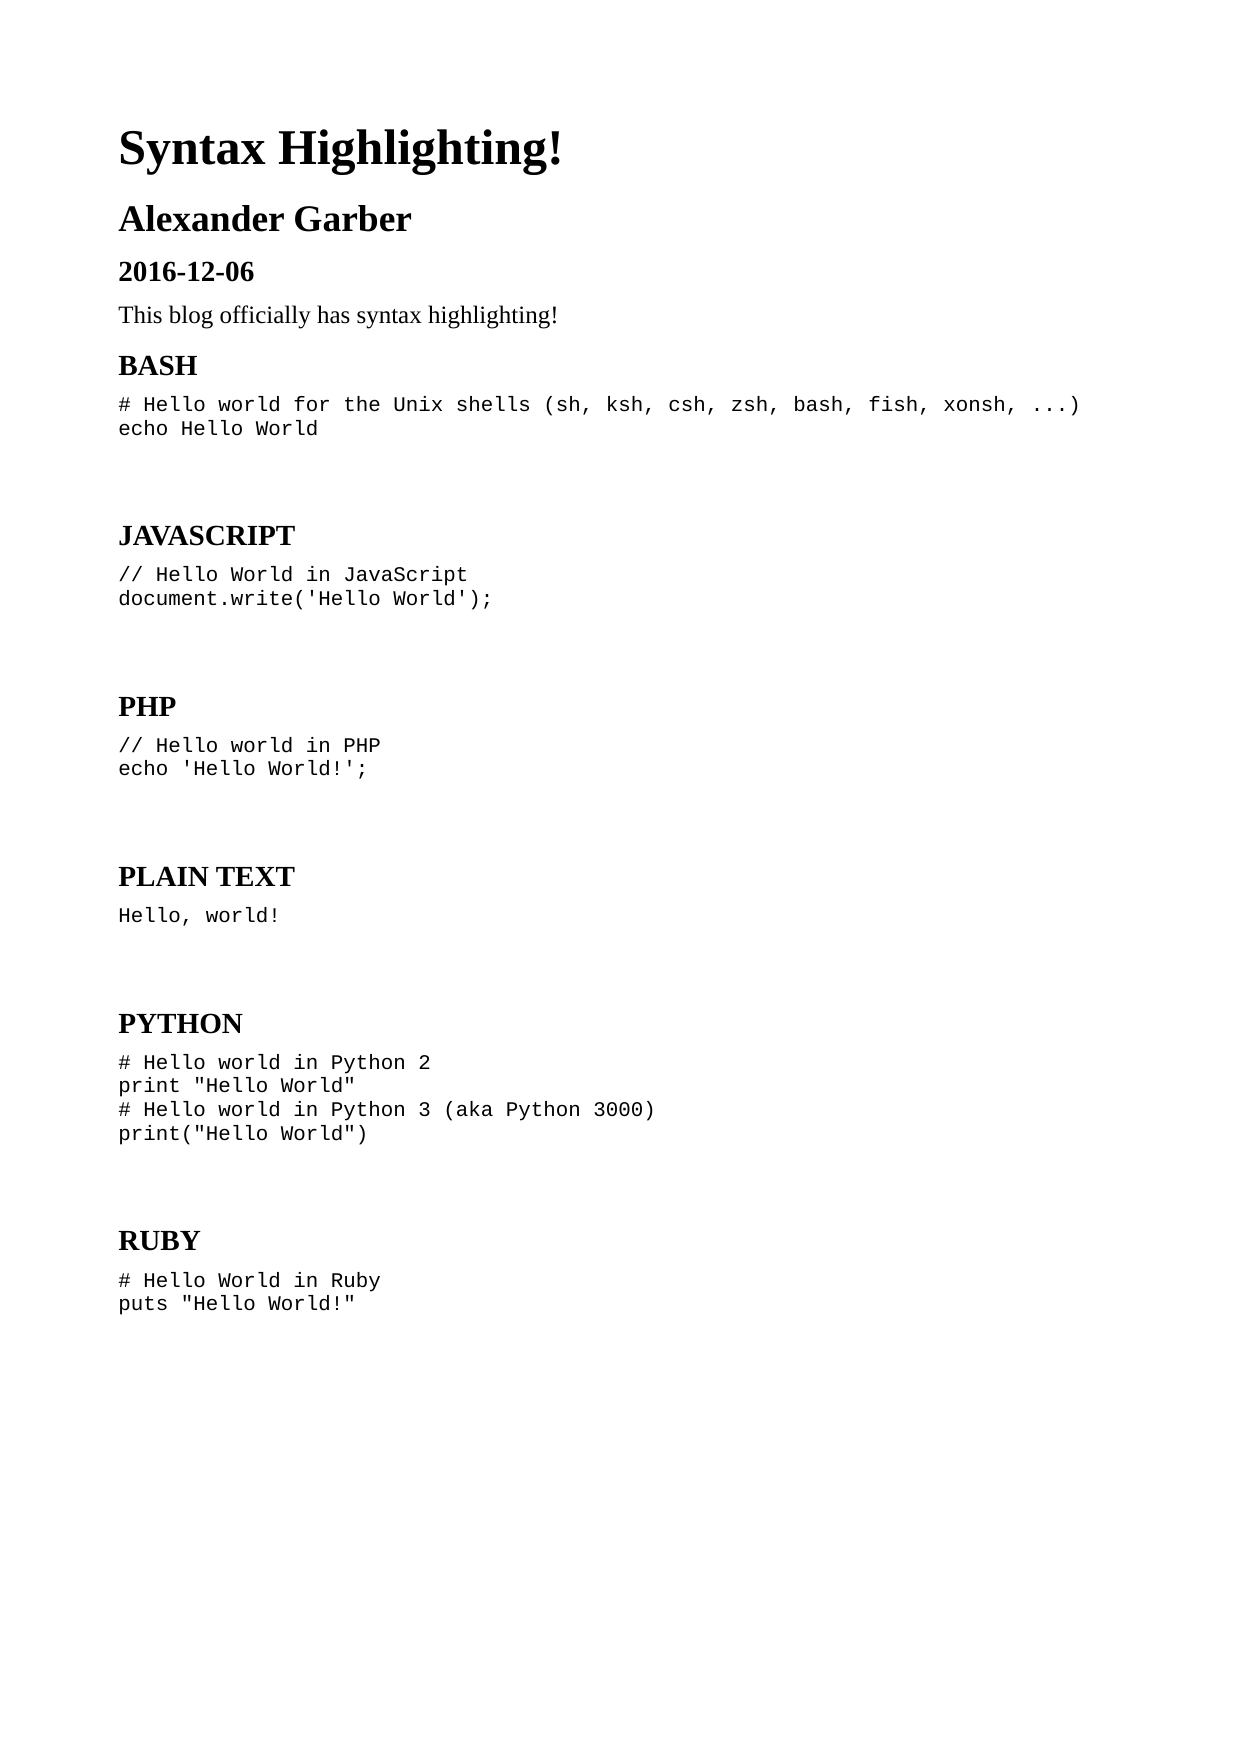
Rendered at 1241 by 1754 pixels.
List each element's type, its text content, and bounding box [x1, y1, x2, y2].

text # Hello world for the Unix shells (sh, ksh, csh, zsh, bash, fish, xonsh, ...) [118, 394, 1122, 417]
subtitle PHP [118, 689, 1122, 722]
subtitle 2016-12-06 [118, 254, 1122, 288]
text # Hello world in Python 3 (aka Python 3000) [118, 1099, 1122, 1123]
text # Hello World in Ruby [118, 1269, 1122, 1293]
subtitle JAVASCRIPT [118, 518, 1122, 552]
text // Hello world in PHP [118, 735, 1122, 758]
text puts "Hello World!" [118, 1293, 1122, 1317]
text echo 'Hello World!'; [118, 758, 1122, 782]
text echo Hello World [118, 417, 1122, 441]
subtitle Alexander Garber [118, 196, 1122, 239]
subtitle RUBY [118, 1223, 1122, 1257]
text print "Hello World" [118, 1076, 1122, 1099]
subtitle Syntax Highlighting! [118, 118, 1122, 176]
text This blog officially has syntax highlighting! [118, 300, 1122, 329]
text // Hello World in JavaScript [118, 564, 1122, 588]
text document.write('Hello World'); [118, 588, 1122, 612]
text print("Hello World") [118, 1123, 1122, 1146]
text # Hello world in Python 2 [118, 1052, 1122, 1076]
subtitle PLAIN TEXT [118, 859, 1122, 893]
subtitle PYTHON [118, 1006, 1122, 1039]
text Hello, world! [118, 905, 1122, 929]
subtitle BASH [118, 348, 1122, 381]
